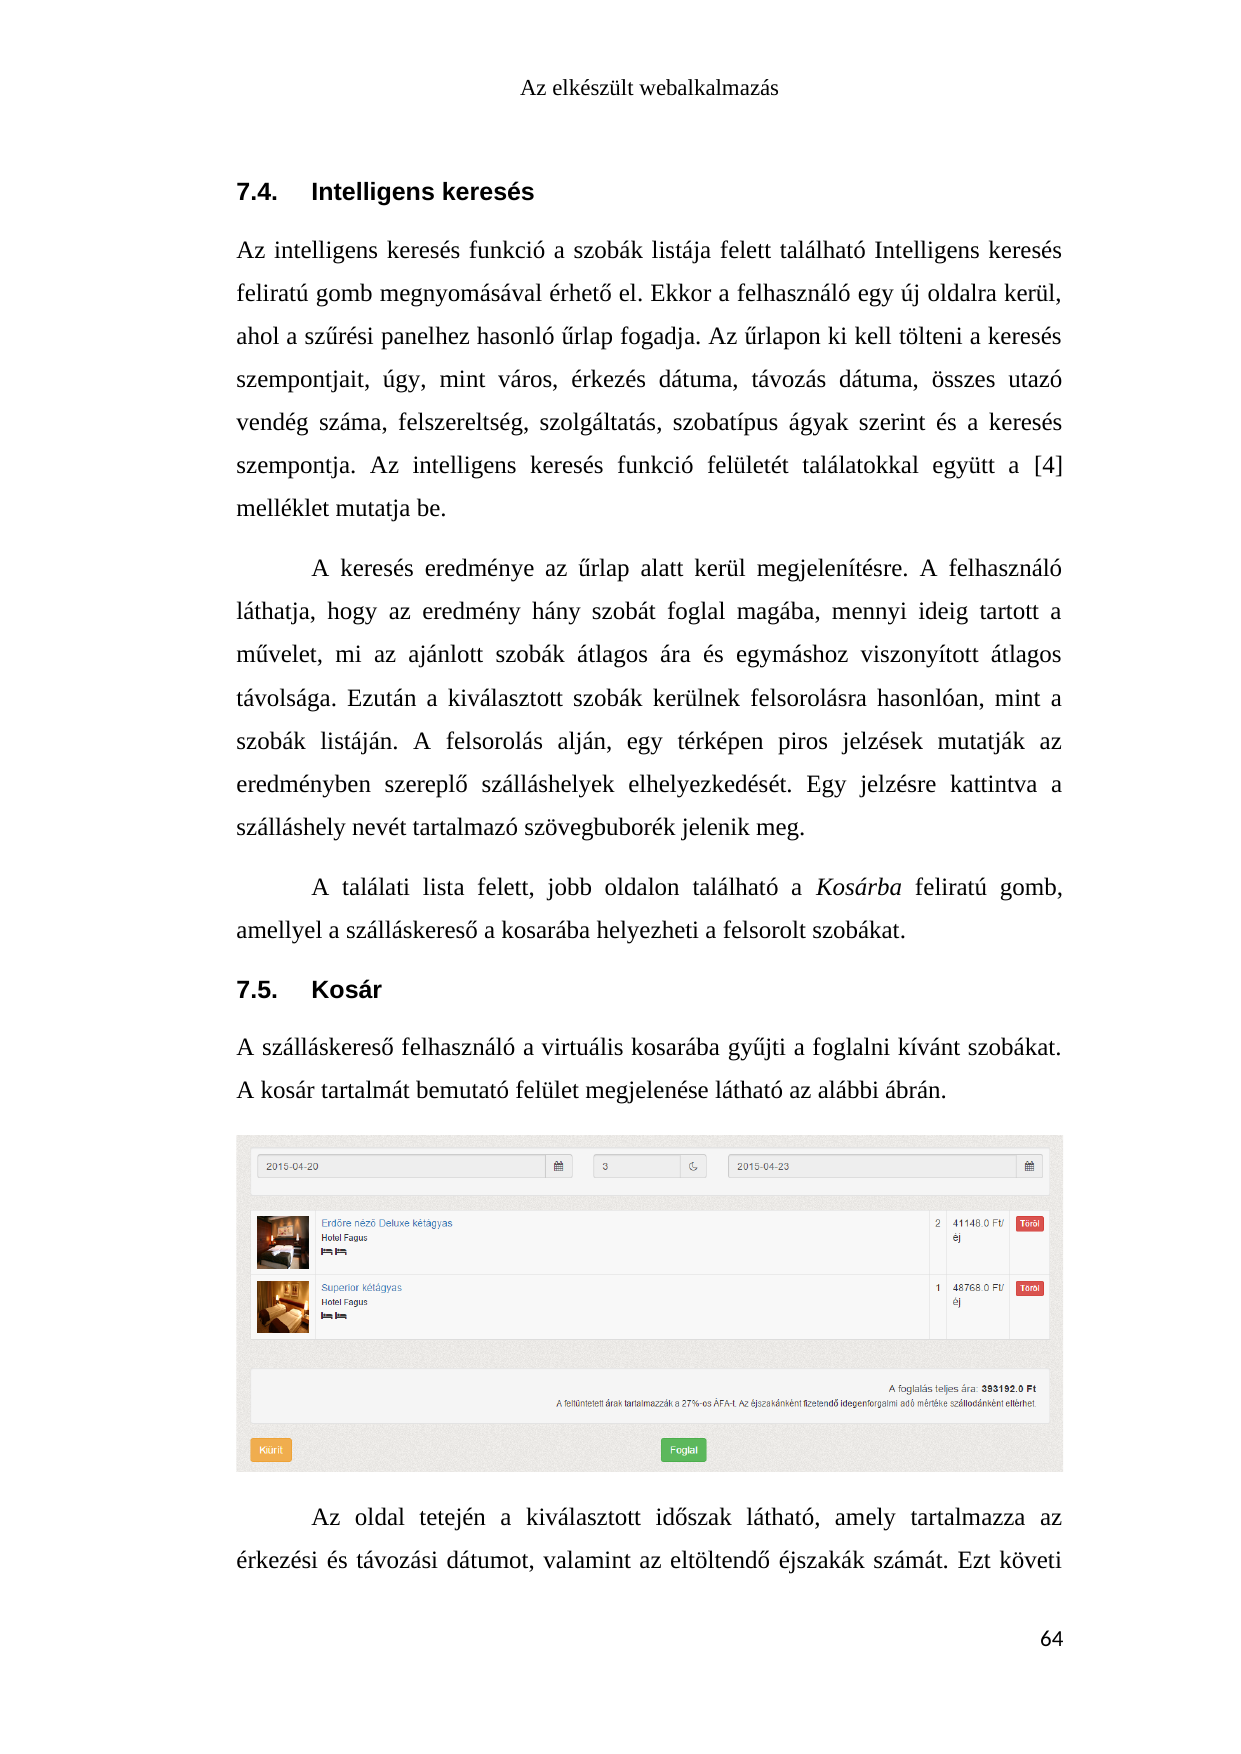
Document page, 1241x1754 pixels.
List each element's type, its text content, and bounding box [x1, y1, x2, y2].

text A szálláskereső felhasználó a virtuális kosarába gyűjti a foglalni kívánt szobákat. A kosár tartalmát bemutató felület megjelenése látható az alábbi ábrán. [236, 1032, 1063, 1104]
text A keresés eredménye az űrlap alatt kerül megjelenítésre. A felhasználó láthatja, hogy az eredmény hány szobát foglal magába, mennyi ideig tartott a művelet, mi az ajánlott szobák átlagos ára és egymáshoz viszonyított átlagos távolsága. Ezután a kiválasztott szobák kerülnek felsorolásra hasonlóan, mint a szobák listáján. A felsorolás alján, egy térképen piros jelzések mutatják az eredményben szereplő szálláshelyek elhelyezkedését. Egy jelzésre kattintva a szálláshely nevét tartalmazó szövegbuborék jelenik meg. [236, 553, 1063, 841]
picture [236, 1135, 1064, 1472]
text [236, 1502, 1063, 1574]
text A találati lista felett, jobb oldalon található a Kosárba feliratú gomb, amellyel a szálláskereső a kosarába helyezheti a felsorolt szobákat. [236, 872, 1063, 944]
subtitle Intelligens keresés [236, 177, 1063, 206]
text Az intelligens keresés funkció a szobák listája felett található Intelligens keresés feliratú gomb megnyomásával érhető el. Ekkor a felhasználó egy új oldalra kerül, ahol a szűrési panelhez hasonló űrlap fogadja. Az űrlapon ki kell tölteni a keresés szempontjait, úgy, mint város, érkezés dátuma, távozás dátuma, összes utazó vendég száma, felszereltség, szolgáltatás, szobatípus ágyak szerint és a keresés szempontja. Az intelligens keresés funkció felületét találatokkal együtt a melléklet mutatja be. [236, 235, 1063, 522]
subtitle Kosár [236, 975, 1063, 1003]
